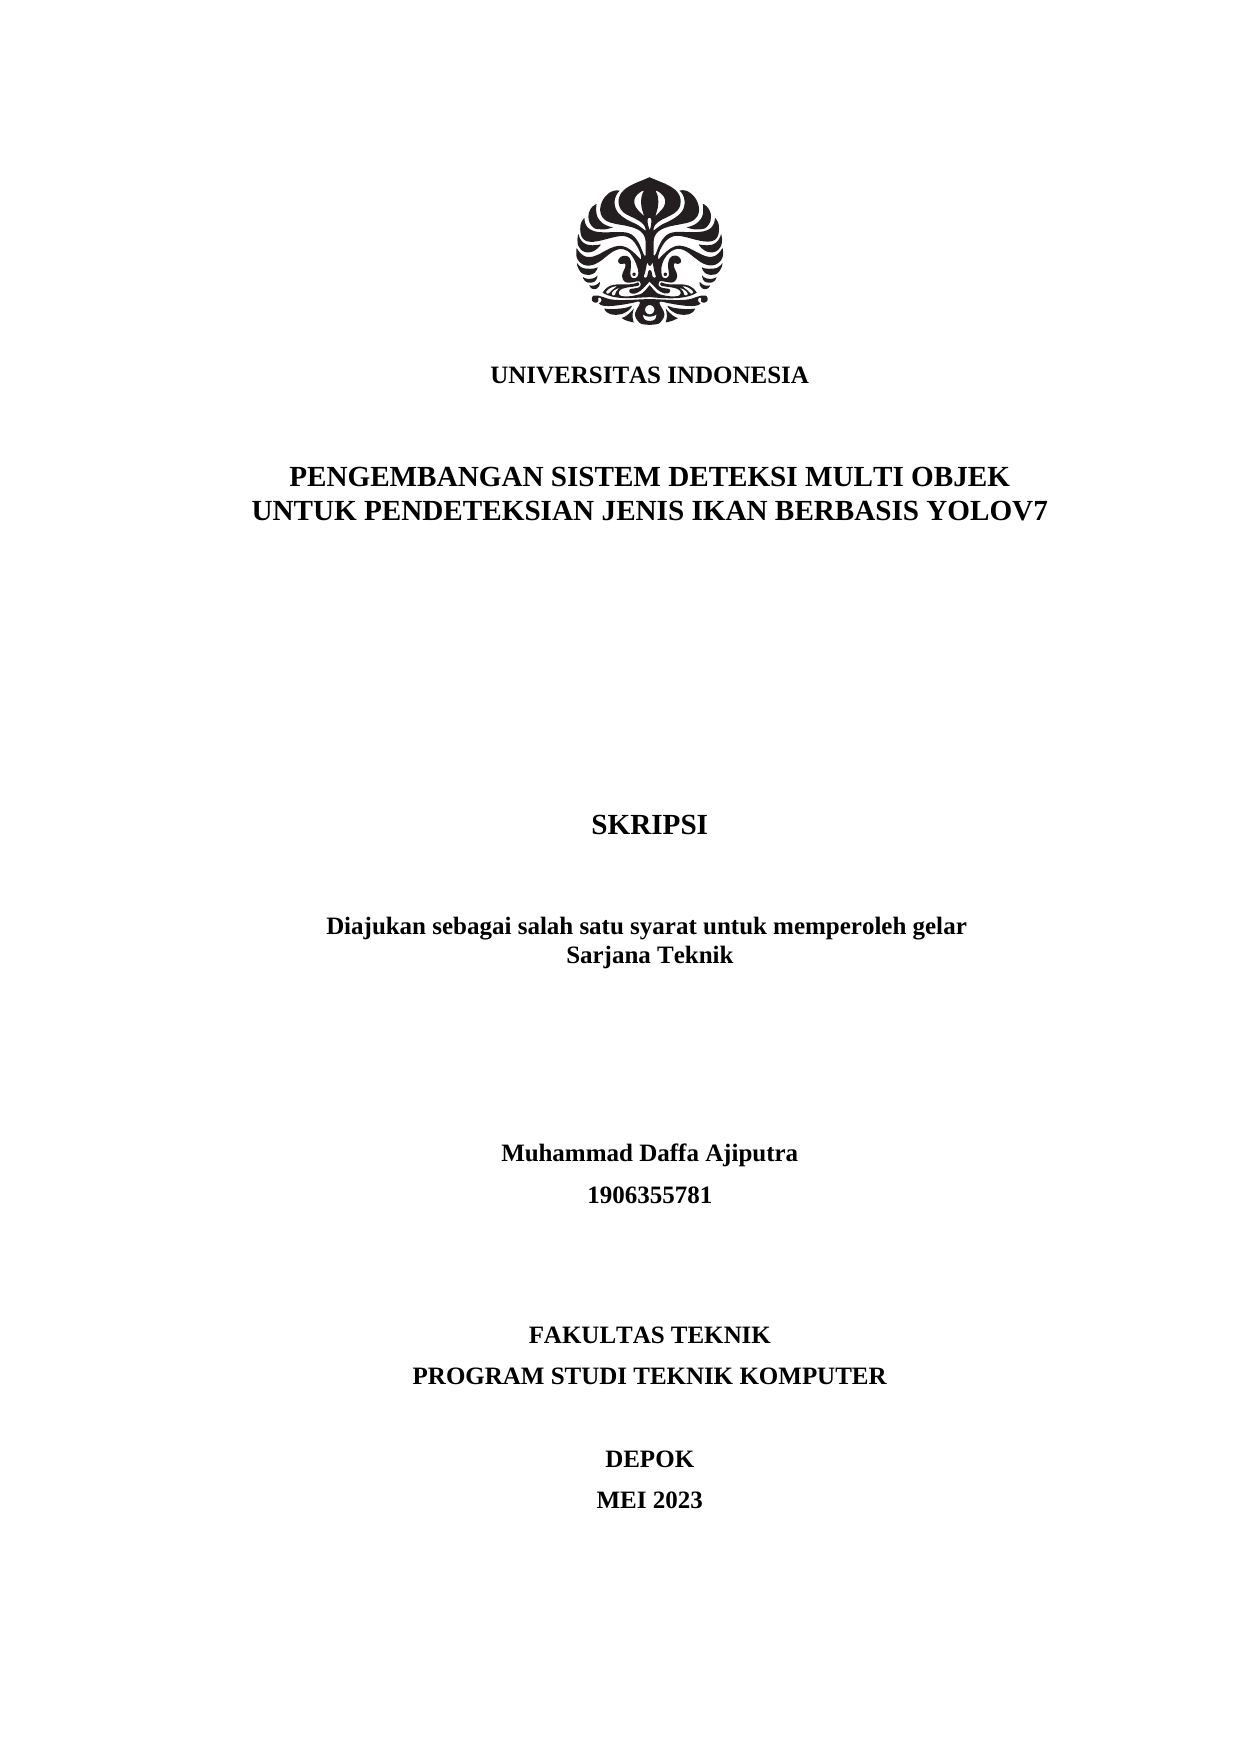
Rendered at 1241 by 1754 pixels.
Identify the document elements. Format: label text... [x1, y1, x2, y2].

text UNIVERSITAS INDONESIA [236, 360, 1063, 389]
text PENGEMBANGAN SISTEM DETEKSI MULTI OBJEK UNTUK PENDETEKSIAN JENIS IKAN BERBASIS YOLOV7 [236, 459, 1063, 526]
